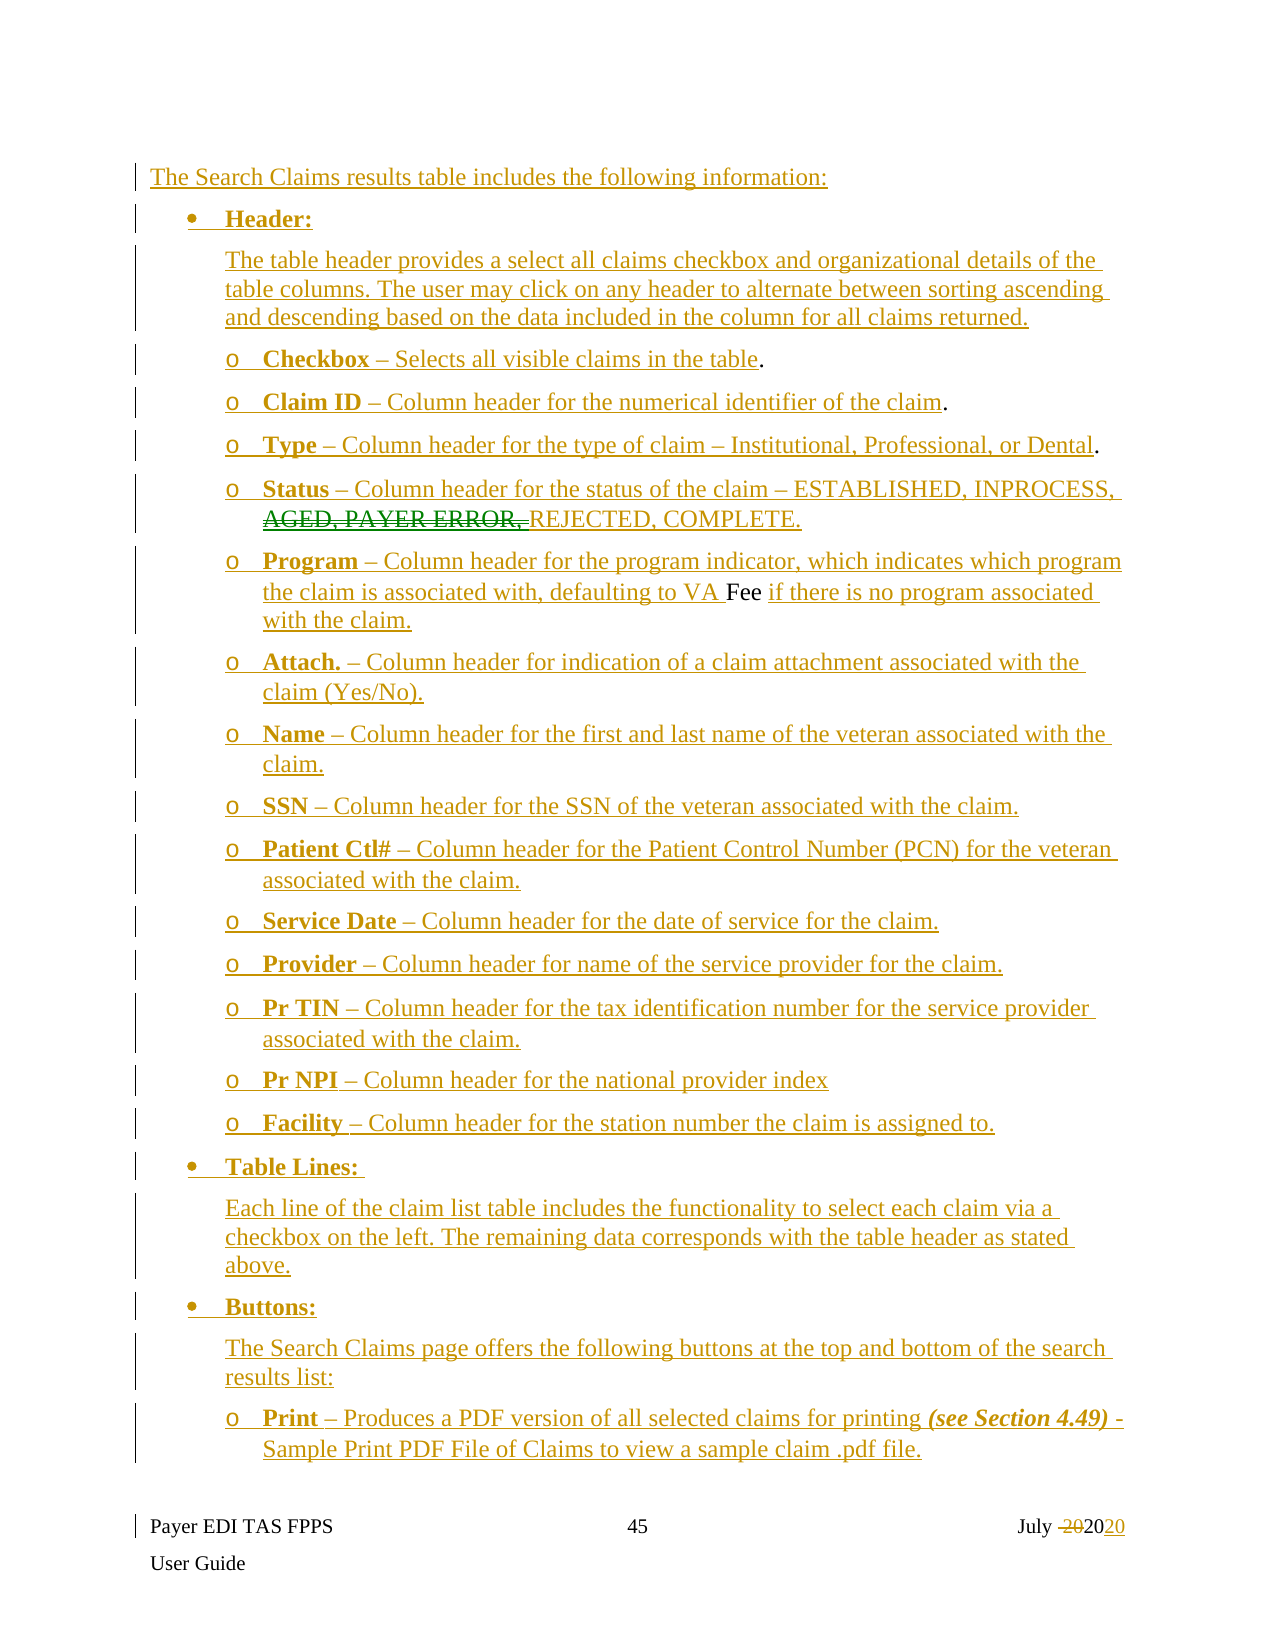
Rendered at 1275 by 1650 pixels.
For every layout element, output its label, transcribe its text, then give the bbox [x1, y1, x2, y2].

list . [225, 344, 1125, 374]
list . [225, 430, 1125, 461]
list Fee [225, 546, 1125, 634]
list . [225, 387, 1125, 418]
